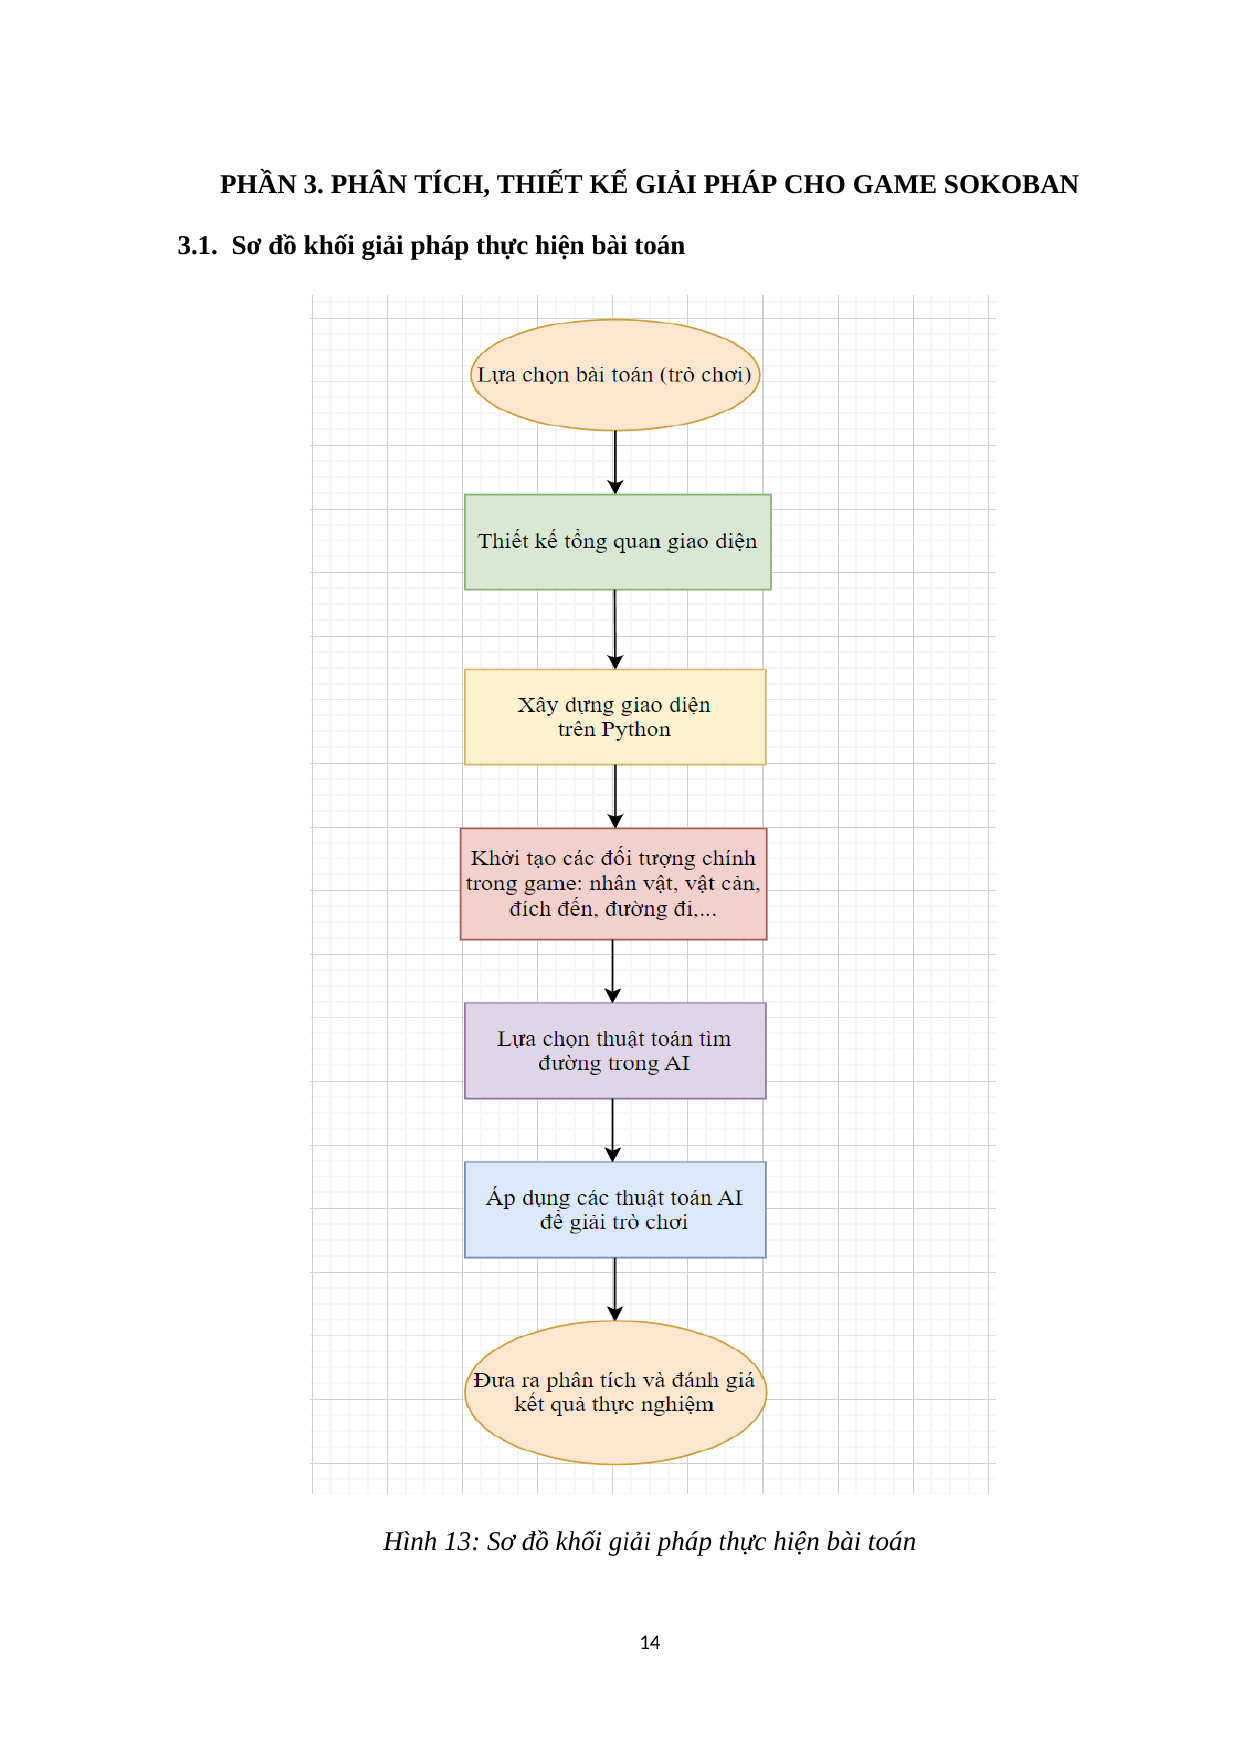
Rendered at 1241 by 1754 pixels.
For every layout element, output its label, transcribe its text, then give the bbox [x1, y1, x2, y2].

text Hình 13: Sơ đồ khối giải pháp thực hiện bài toán [177, 1524, 1122, 1556]
picture [310, 295, 996, 1494]
subtitle 3.1. Sơ đồ khối giải pháp thực hiện bài toán [177, 229, 1122, 261]
subtitle PHẦN 3. PHÂN TÍCH, THIẾT KẾ GIẢI PHÁP CHO GAME SOKOBAN [177, 168, 1122, 199]
